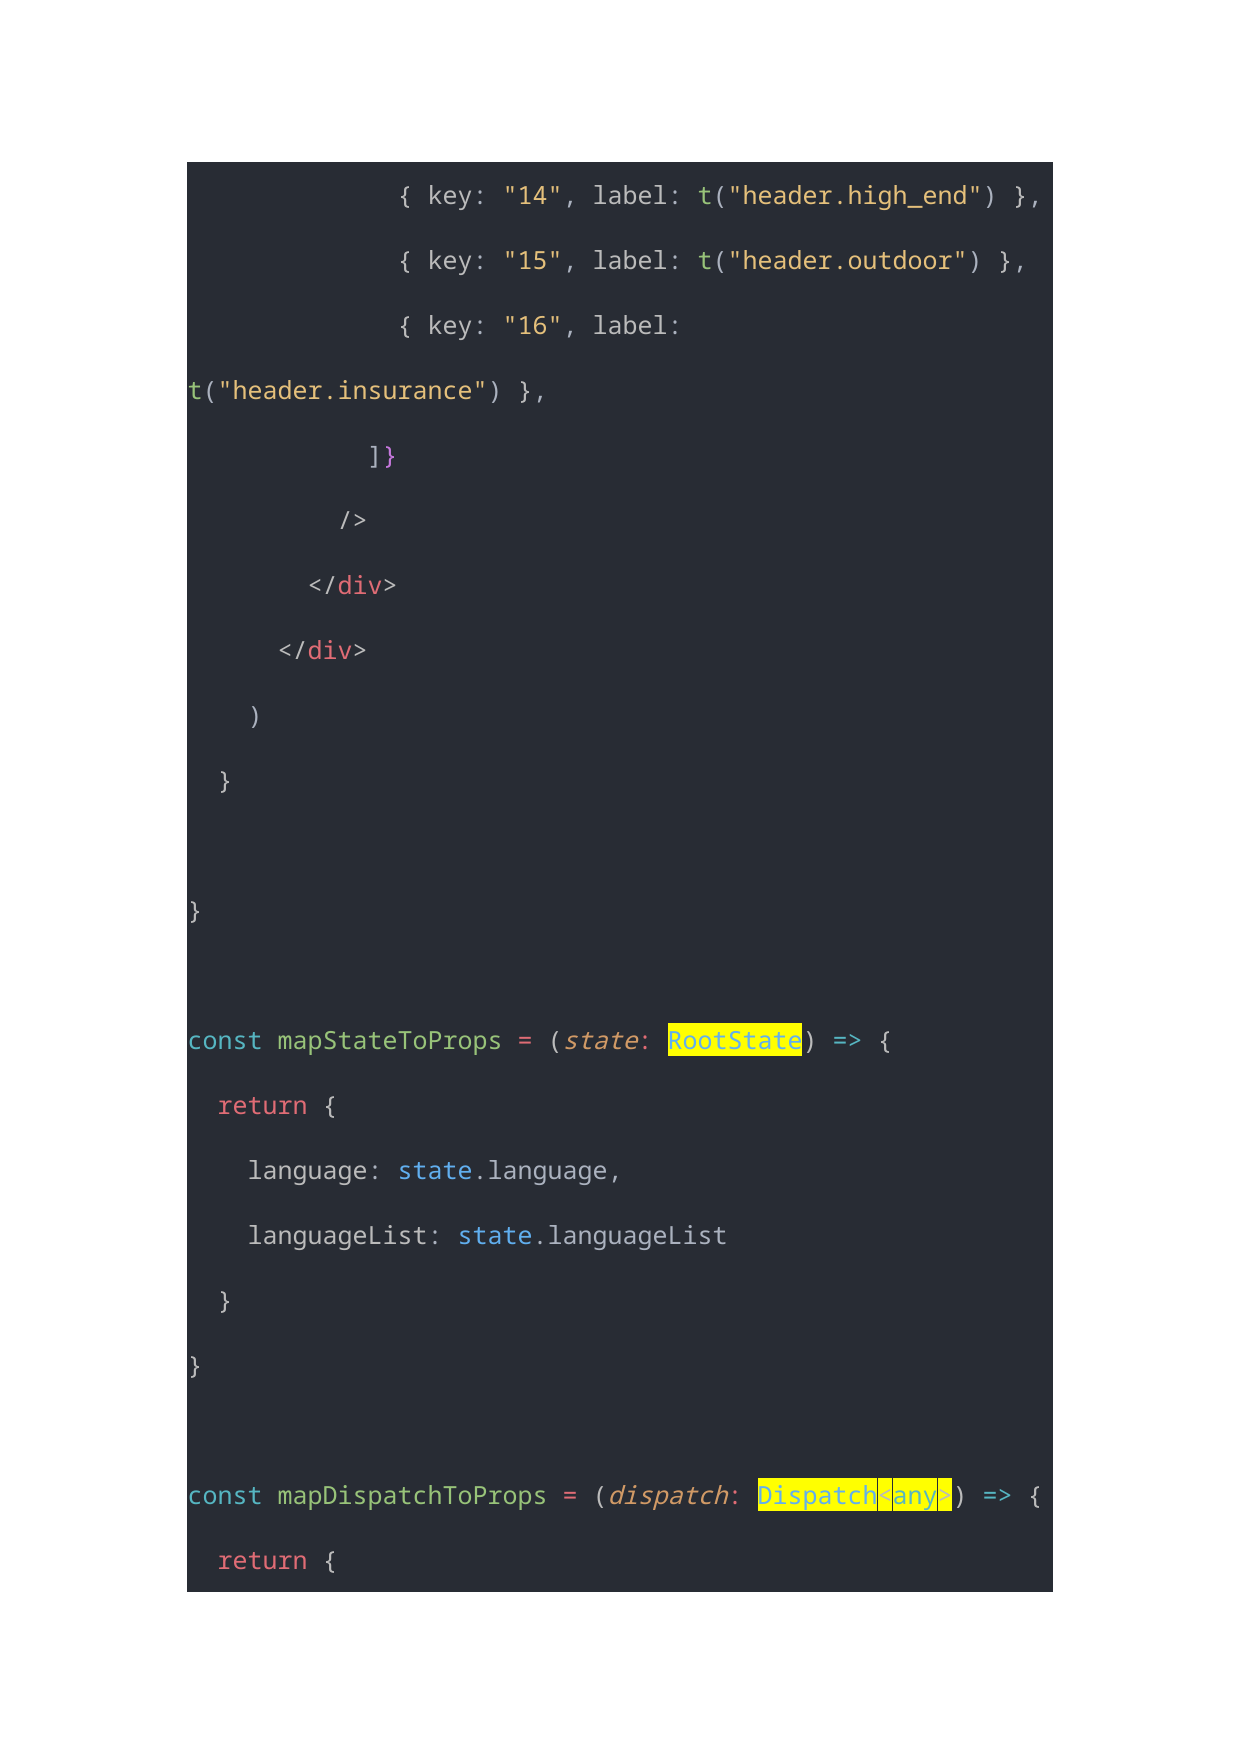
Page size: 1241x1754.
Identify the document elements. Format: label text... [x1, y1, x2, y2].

text ) [187, 682, 1053, 747]
text } [187, 747, 1053, 812]
text } [187, 1332, 1053, 1397]
text language: state.language, [187, 1137, 1053, 1202]
text /> [187, 487, 1053, 552]
text const mapStateToProps = (state: RootState) => { [187, 1007, 1053, 1072]
text } [187, 1267, 1053, 1332]
text } [187, 877, 1053, 942]
text { key: "15", label: t("header.outdoor") }, [187, 227, 1053, 292]
text return { [187, 1527, 1053, 1592]
text return { [187, 1072, 1053, 1137]
text { key: "14", label: t("header.high_end") }, [187, 162, 1053, 227]
text { key: "16", label: t("header.insurance") }, [187, 292, 1053, 422]
text ]} [187, 422, 1053, 487]
text languageList: state.languageList [187, 1202, 1053, 1267]
text </div> [187, 552, 1053, 617]
text </div> [187, 617, 1053, 682]
text const mapDispatchToProps = (dispatch: Dispatch<any>) => { [187, 1462, 1053, 1527]
